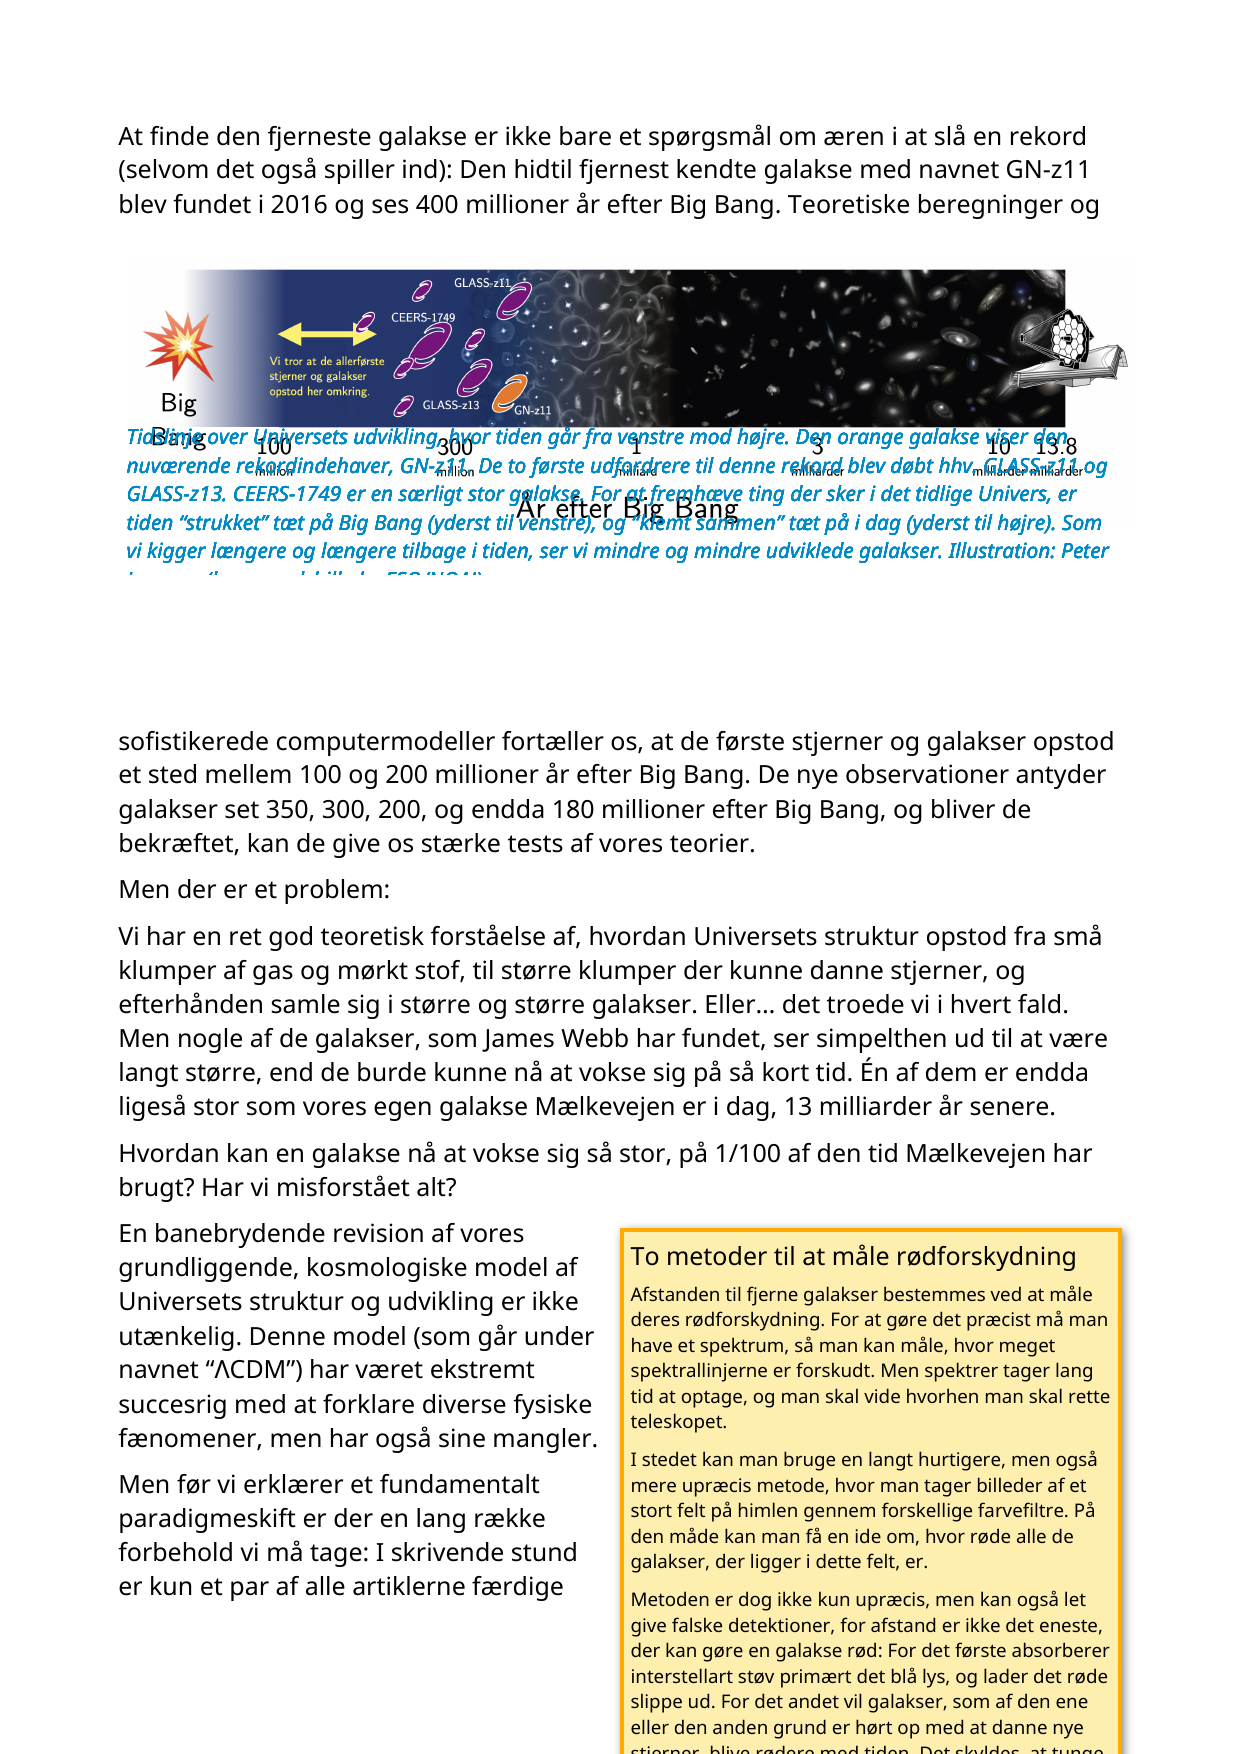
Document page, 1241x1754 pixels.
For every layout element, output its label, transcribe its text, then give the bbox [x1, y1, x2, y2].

text En banebrydende revision af vores grundliggende, kosmologiske model af Universets struktur og udvikling er ikke utænkelig. Denne model (som går under navnet “ΛCDM”) har været ekstremt succesrig med at forklare diverse fysiske fænomener, men har også sine mangler. [118, 1216, 1122, 1454]
picture [247, 523, 254, 530]
picture [291, 523, 298, 530]
picture [949, 522, 957, 530]
picture [659, 524, 666, 530]
text Hvordan kan en galakse nå at vokse sig så stor, på 1/100 af den tid Mælkevejen har brugt? Har vi misforstået alt? [118, 1135, 1122, 1203]
picture [910, 520, 914, 530]
picture [155, 524, 162, 530]
picture [129, 257, 1134, 530]
picture [1030, 521, 1035, 530]
picture [571, 521, 576, 530]
picture [431, 520, 435, 530]
picture [470, 521, 478, 530]
picture [556, 521, 561, 530]
picture [206, 521, 211, 530]
text Vi har en ret god teoretisk forståelse af, hvordan Universets struktur opstod fra små klumper af gas og mørkt stof, til større klumper der kunne danne stjerner, og efterhånden samle sig i større og større galakser. Eller… det troede vi i hvert fald. Men nogle af de galakser, som James Webb har fundet, ser simpelthen ud til at være langt større, end de burde kunne nå at vokse sig på så kort tid. Én af dem er endda ligeså stor som vores egen galakse Mælkevejen er i dag, 13 milliarder år senere. [118, 918, 1122, 1123]
text Men der er et problem: [118, 872, 1122, 906]
